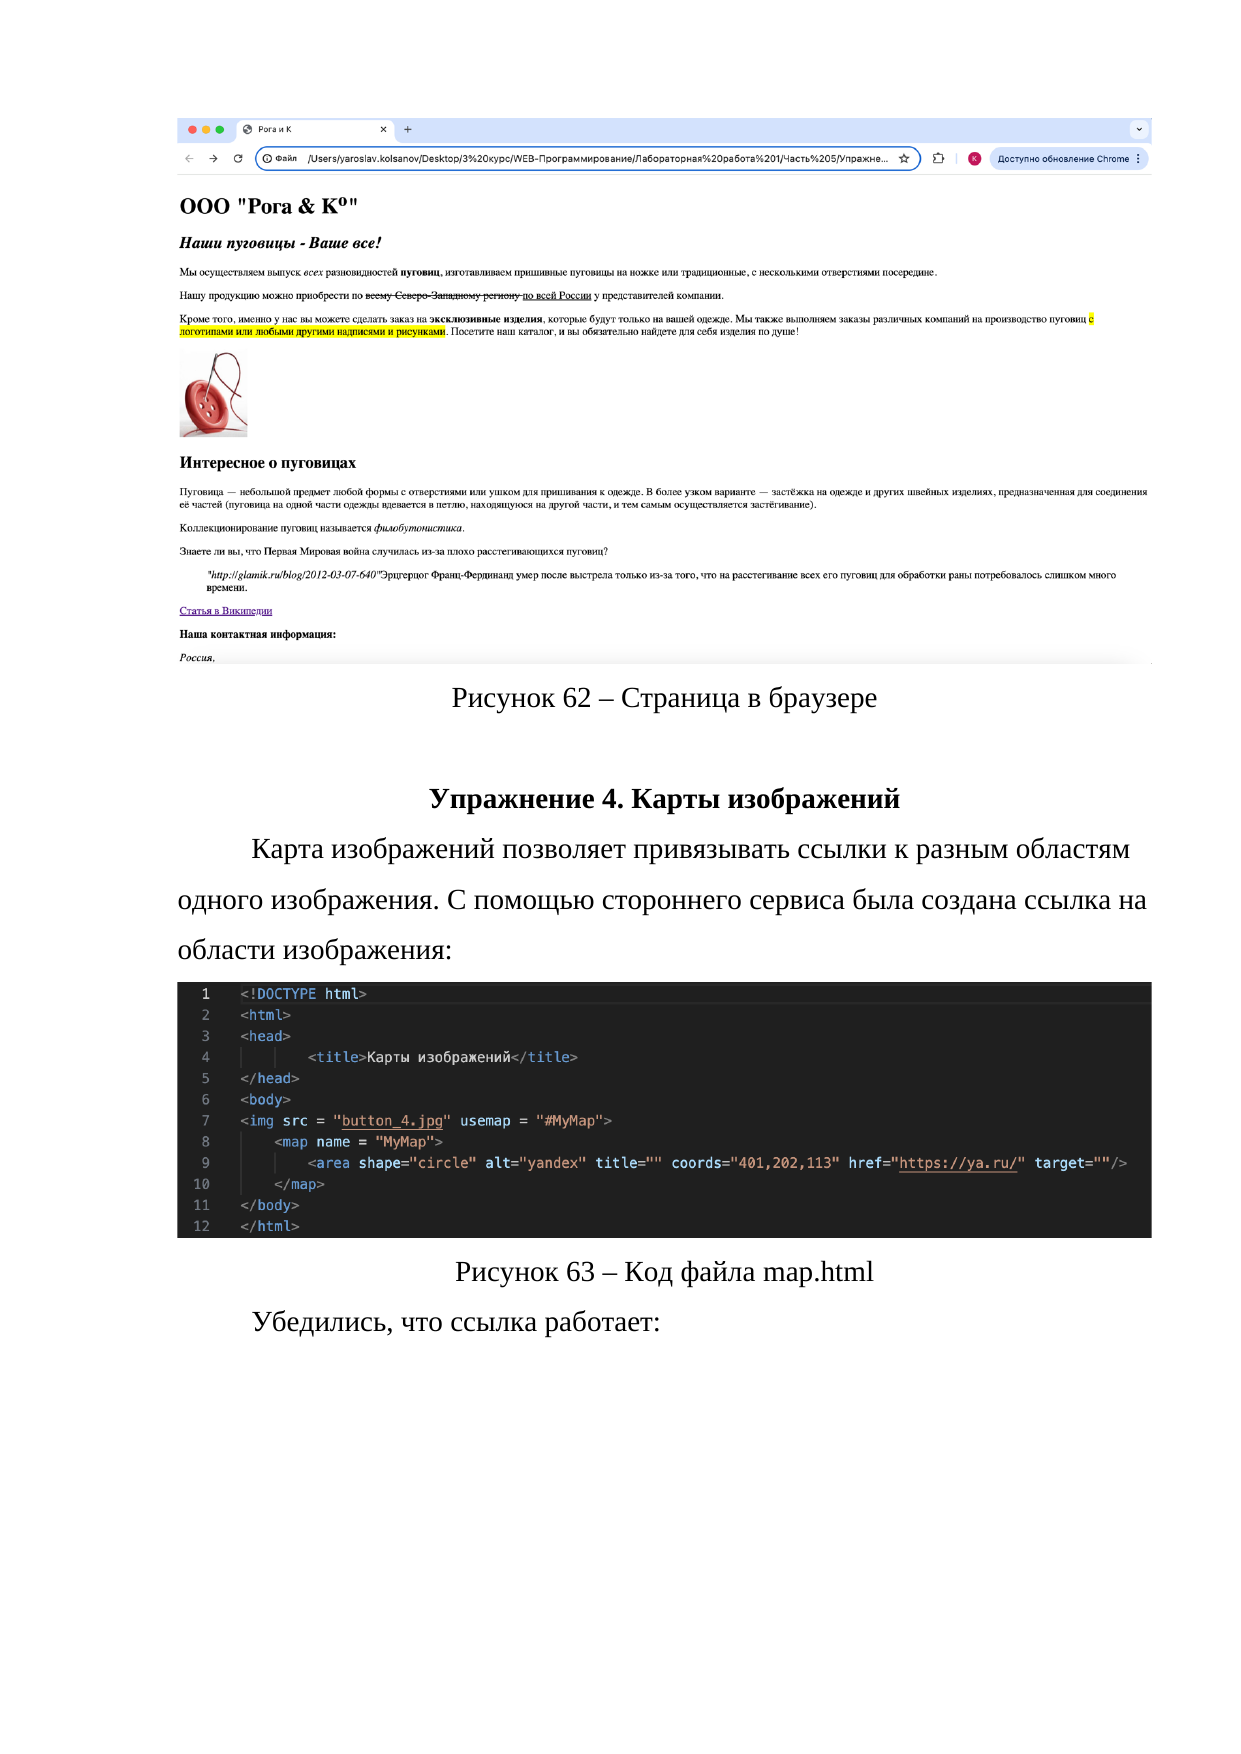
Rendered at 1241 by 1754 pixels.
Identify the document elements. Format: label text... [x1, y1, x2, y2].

picture [177, 982, 1152, 1238]
text Рисунок 62 – Cтраница в браузере [177, 681, 1152, 714]
text Убедились, что ссылка работает: [177, 1304, 1152, 1338]
text Рисунок 63 – Код файла map.html [177, 1254, 1152, 1287]
picture [177, 118, 1152, 664]
text Упражнение 4. Карты изображений [177, 781, 1152, 815]
text Карта изображений позволяет привязывать ссылки к разным областям одного изображения. С помощью стороннего сервиса была создана ссылка на области изображения: [177, 832, 1152, 966]
